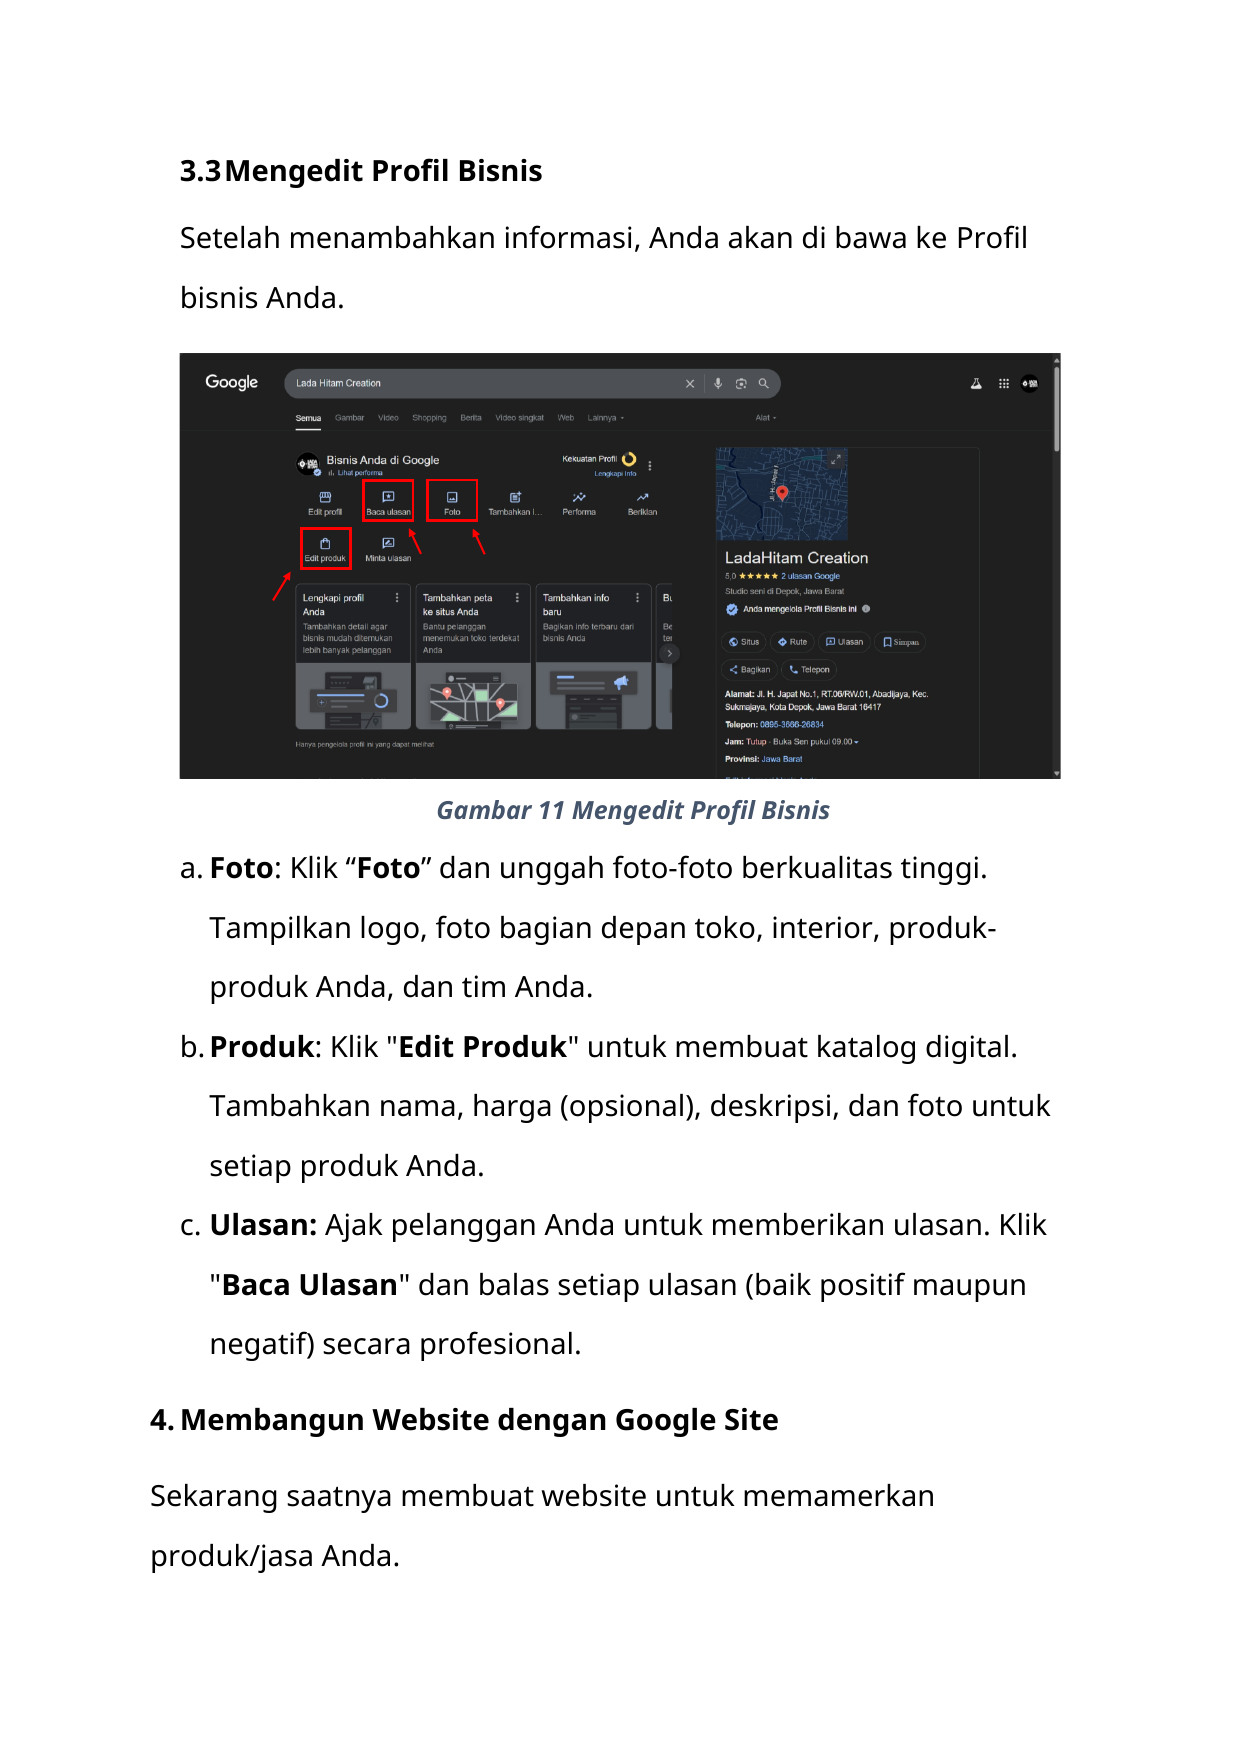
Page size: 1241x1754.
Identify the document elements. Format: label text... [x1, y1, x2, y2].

list Produk: Klik "Edit Produk" untuk membuat katalog digital. Tambahkan nama, harga (opsional), deskripsi, dan foto untuk setiap produk Anda. [179, 1026, 1090, 1184]
subtitle Mengedit Profil Bisnis [179, 150, 1090, 190]
text Setelah menambahkan informasi, Anda akan di bawa ke Profil bisnis Anda. [179, 218, 1090, 317]
list Ulasan: Ajak pelanggan Anda untuk memberikan ulasan. Klik "Baca Ulasan" dan balas setiap ulasan (baik positif maupun negatif) secara profesional. [179, 1204, 1090, 1363]
text Gambar 11 Mengedit Profil Bisnis [179, 793, 1090, 827]
list Foto: Klik “Foto” dan unggah foto-foto berkualitas tinggi. Tampilkan logo, foto bagian depan toko, interior, produk-produk Anda, dan tim Anda. [179, 847, 1090, 1006]
picture [179, 353, 1061, 779]
text Sekarang saatnya membuat website untuk memamerkan produk/jasa Anda. [150, 1476, 1090, 1575]
subtitle Membangun Website dengan Google Site [150, 1399, 1090, 1439]
